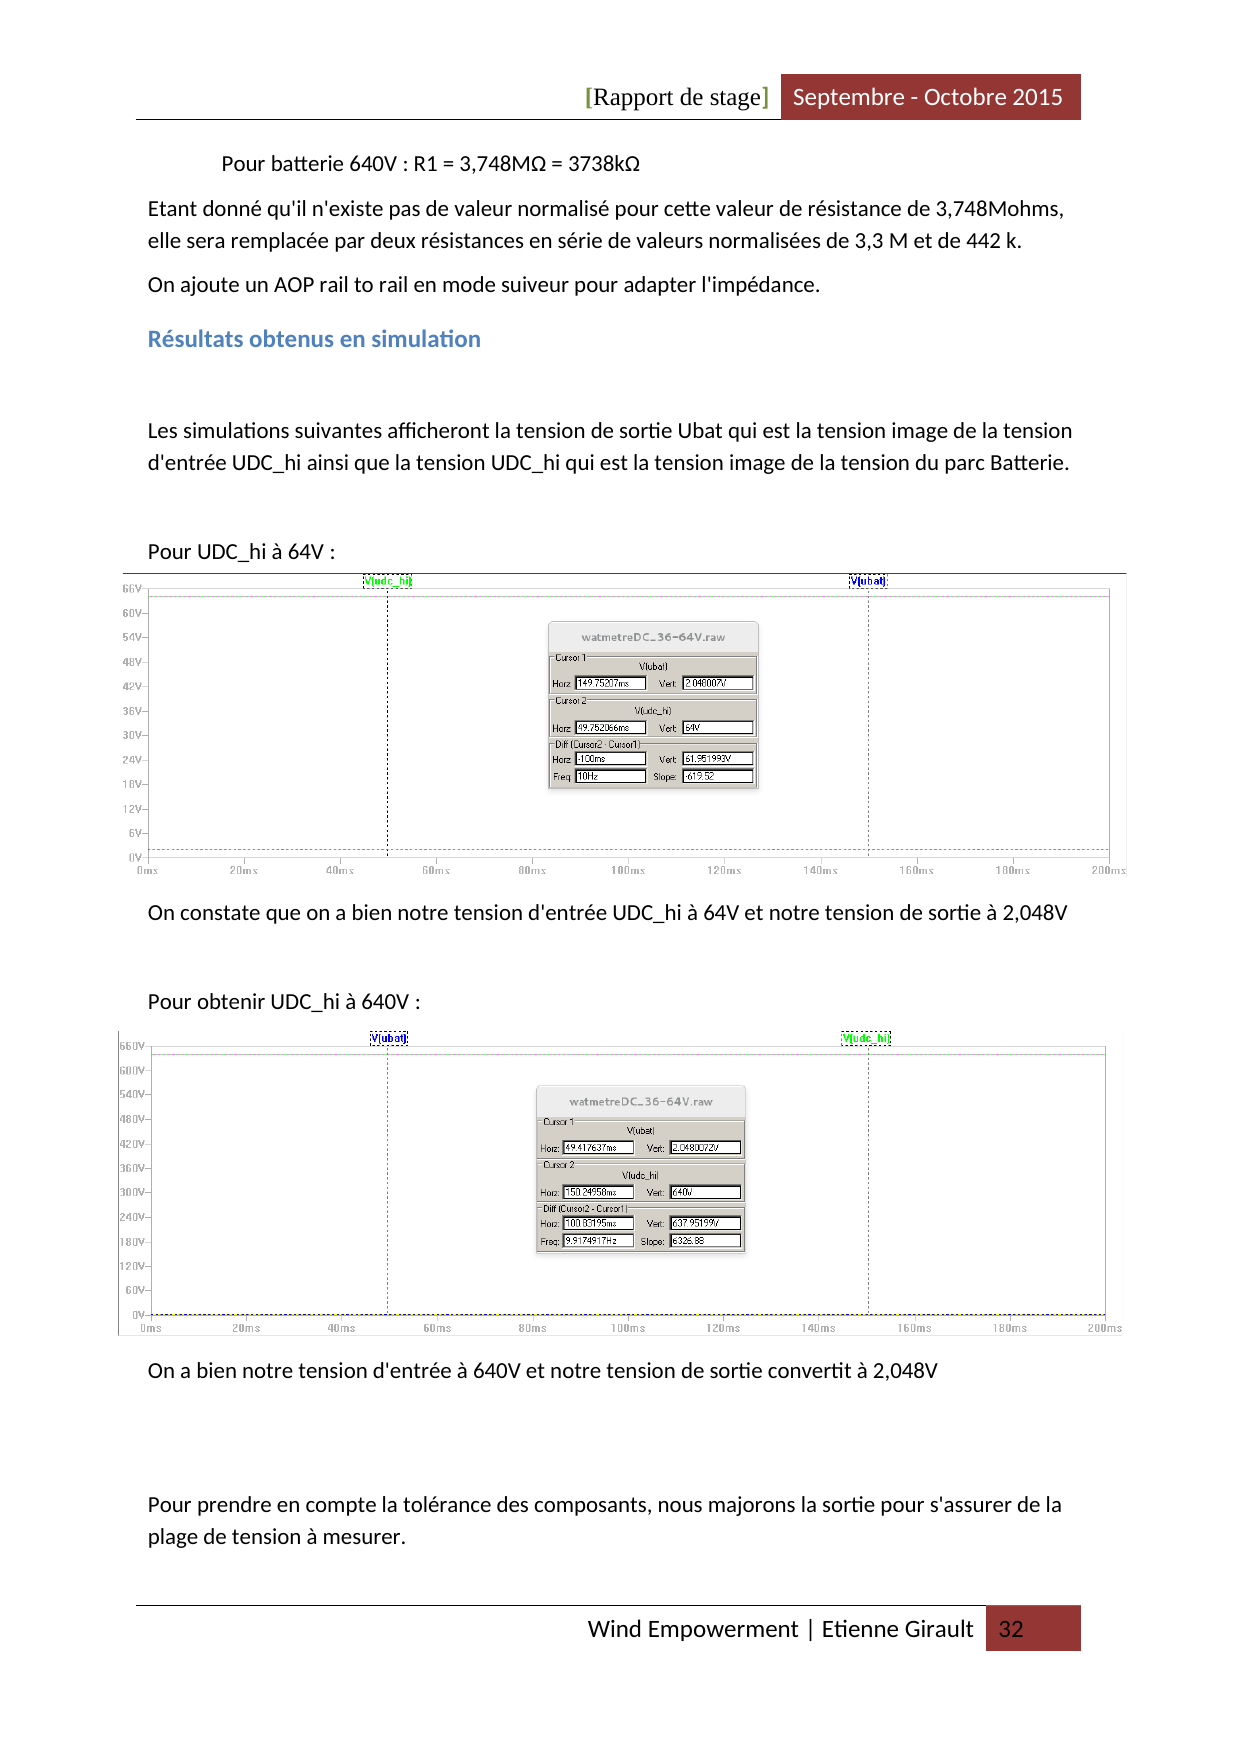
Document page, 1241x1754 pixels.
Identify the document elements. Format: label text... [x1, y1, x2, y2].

text Les simulations suivantes afficheront la tension de sortie Ubat qui est la tension image de la tension d'entrée UDC_hi ainsi que la tension UDC_hi qui est la tension image de la tension du parc Batterie. [148, 416, 1093, 476]
picture [118, 1031, 1123, 1336]
text On ajoute un AOP rail to rail en mode suiveur pour adapter l'impédance. [148, 271, 1093, 299]
text Pour obtenir UDC_hi à 640V : [148, 987, 1093, 1015]
subtitle Résultats obtenus en simulation [148, 324, 1093, 354]
text Pour prendre en compte la tolérance des composants, nous majorons la sortie pour s'assurer de la plage de tension à mesurer. [148, 1490, 1093, 1550]
text Etant donné qu'il n'existe pas de valeur normalisé pour cette valeur de résistance de 3,748Mohms, elle sera remplacée par deux résistances en série de valeurs normalisées de 3,3 M et de 442 k. [148, 194, 1093, 254]
text Pour batterie 640V : R1 = 3,748MΩ = 3738kΩ [148, 149, 1093, 177]
text Pour UDC_hi à 64V : [148, 537, 1093, 565]
text On constate que on a bien notre tension d'entrée UDC_hi à 64V et notre tension de sortie à 2,048V [148, 877, 1093, 926]
picture [122, 573, 1127, 877]
text On a bien notre tension d'entrée à 640V et notre tension de sortie convertit à 2,048V [148, 1336, 1093, 1384]
